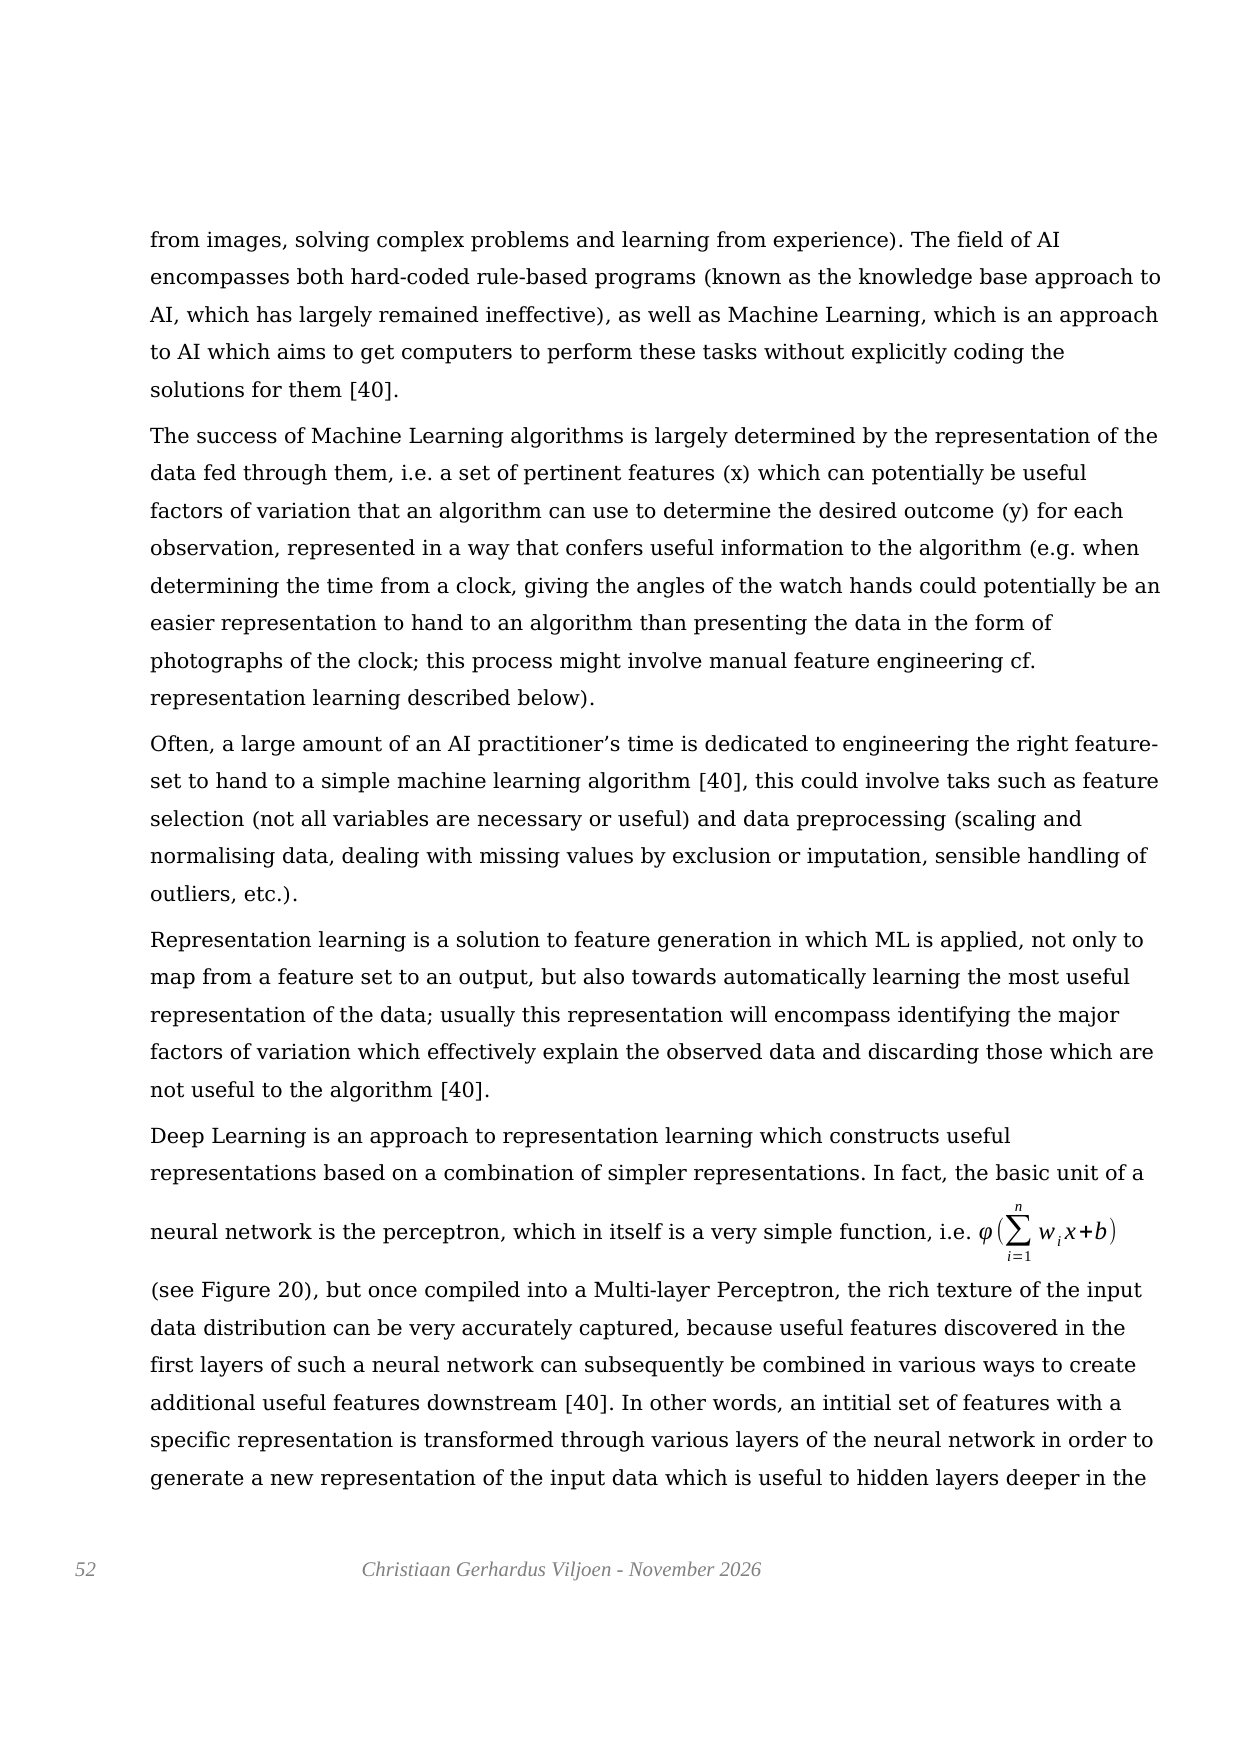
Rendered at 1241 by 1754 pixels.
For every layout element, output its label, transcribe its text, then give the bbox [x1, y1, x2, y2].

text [150, 1122, 1165, 1490]
text The success of Machine Learning algorithms is largely determined by the representation of the data fed through them, i.e. a set of pertinent features (x) which can potentially be useful factors of variation that an algorithm can use to determine the desired outcome (y) for each observation, represented in a way that confers useful information to the algorithm (e.g. when determining the time from a clock, giving the angles of the watch hands could potentially be an easier representation to hand to an algorithm than presenting the data in the form of photographs of the clock; this process might involve manual feature engineering cf. representation learning described below). [150, 422, 1165, 710]
text Often, a large amount of an AI practitioner’s time is dedicated to engineering the right feature-set to hand to a simple machine learning algorithm , this could involve taks such as feature selection (not all variables are necessary or useful) and data preprocessing (scaling and normalising data, dealing with missing values by exclusion or imputation, sensible handling of outliers, etc.). [150, 731, 1165, 906]
text Representation learning is a solution to feature generation in which ML is applied, not only to map from a feature set to an output, but also towards automatically learning the most useful representation of the data; usually this representation will encompass identifying the major factors of variation which effectively explain the observed data and discarding those which are not useful to the algorithm . [150, 927, 1165, 1102]
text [150, 227, 1165, 402]
